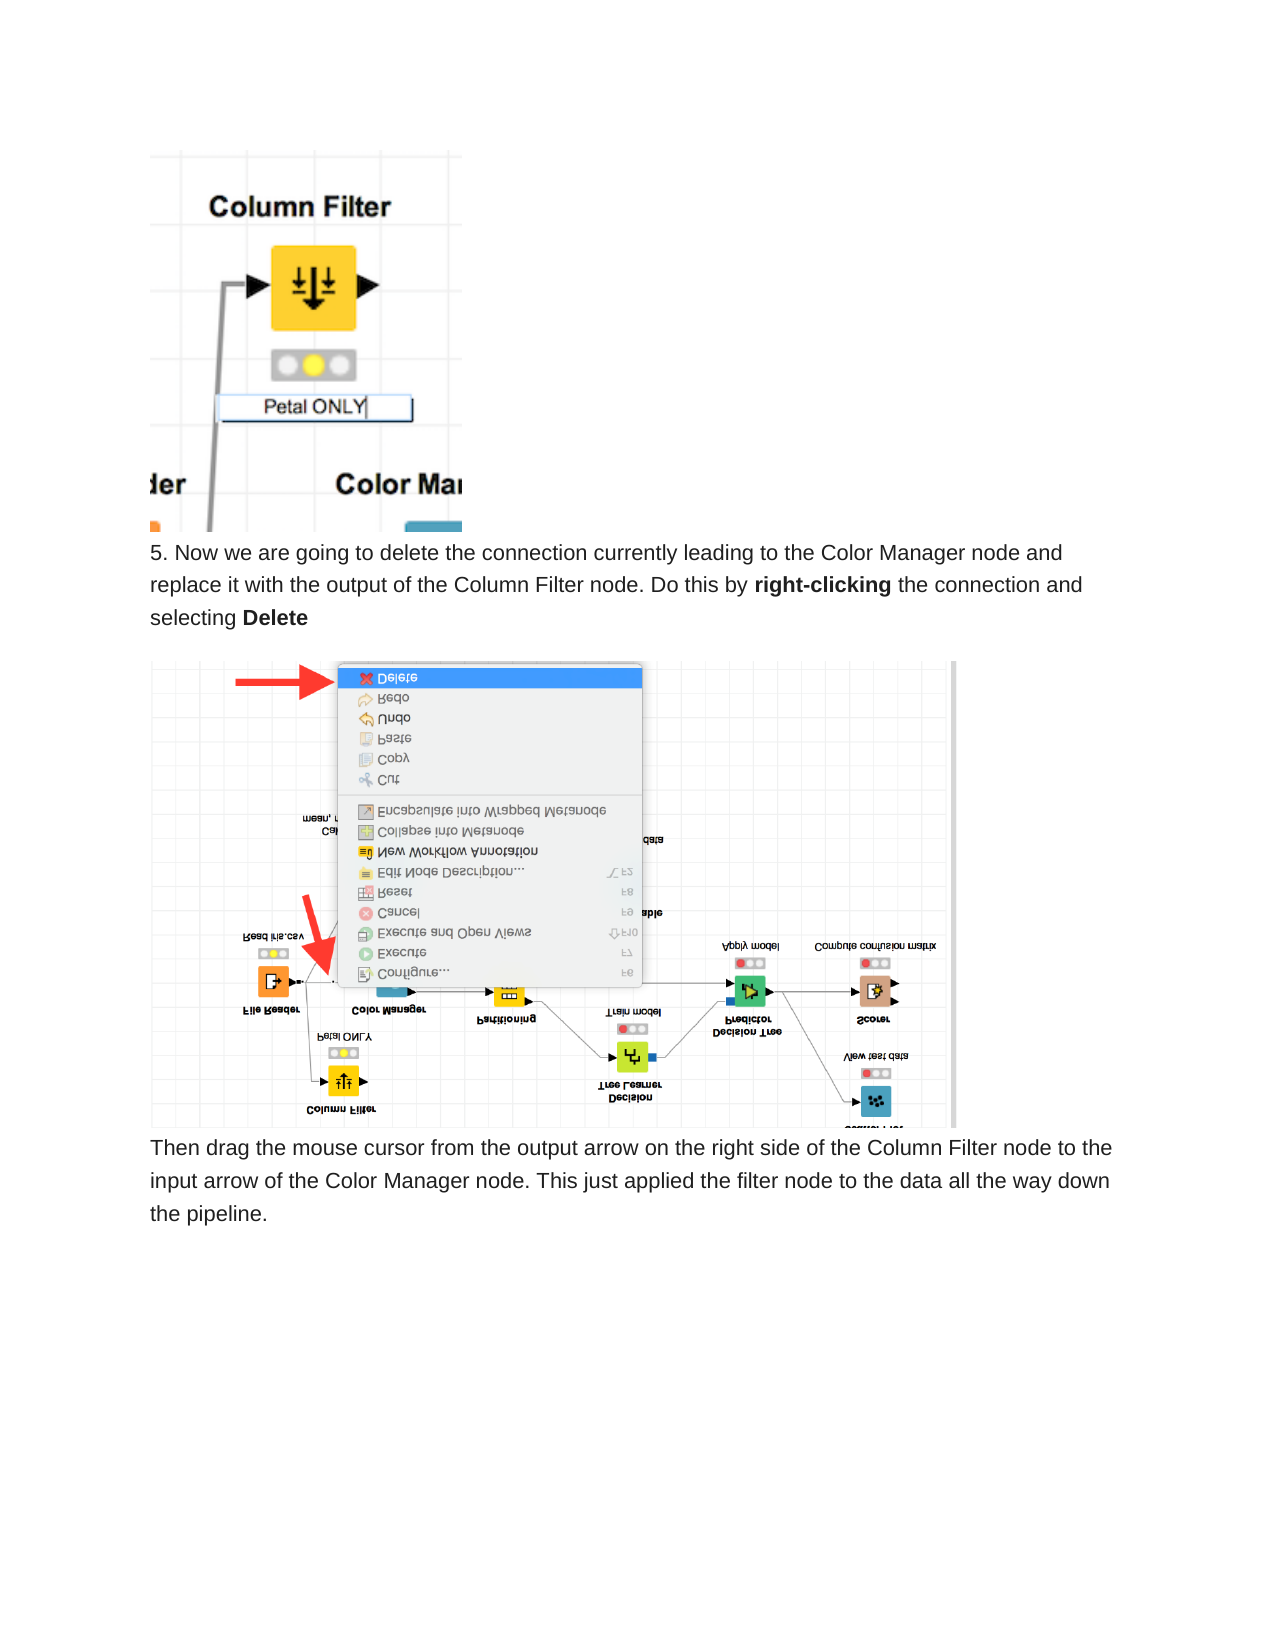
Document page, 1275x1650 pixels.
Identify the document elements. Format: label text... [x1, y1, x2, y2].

text Then drag the mouse cursor from the output arrow on the right side of the Column Filter node to the input arrow of the Color Manager node. This just applied the filter node to the data all the way down the pipeline. [150, 1128, 1125, 1226]
picture [150, 150, 462, 532]
text 5. Now we are going to delete the connection currently leading to the Color Manager node and replace it with the output of the Column Filter node. Do this by right-clicking the connection and selecting Delete [150, 532, 1125, 630]
picture [150, 661, 974, 1128]
